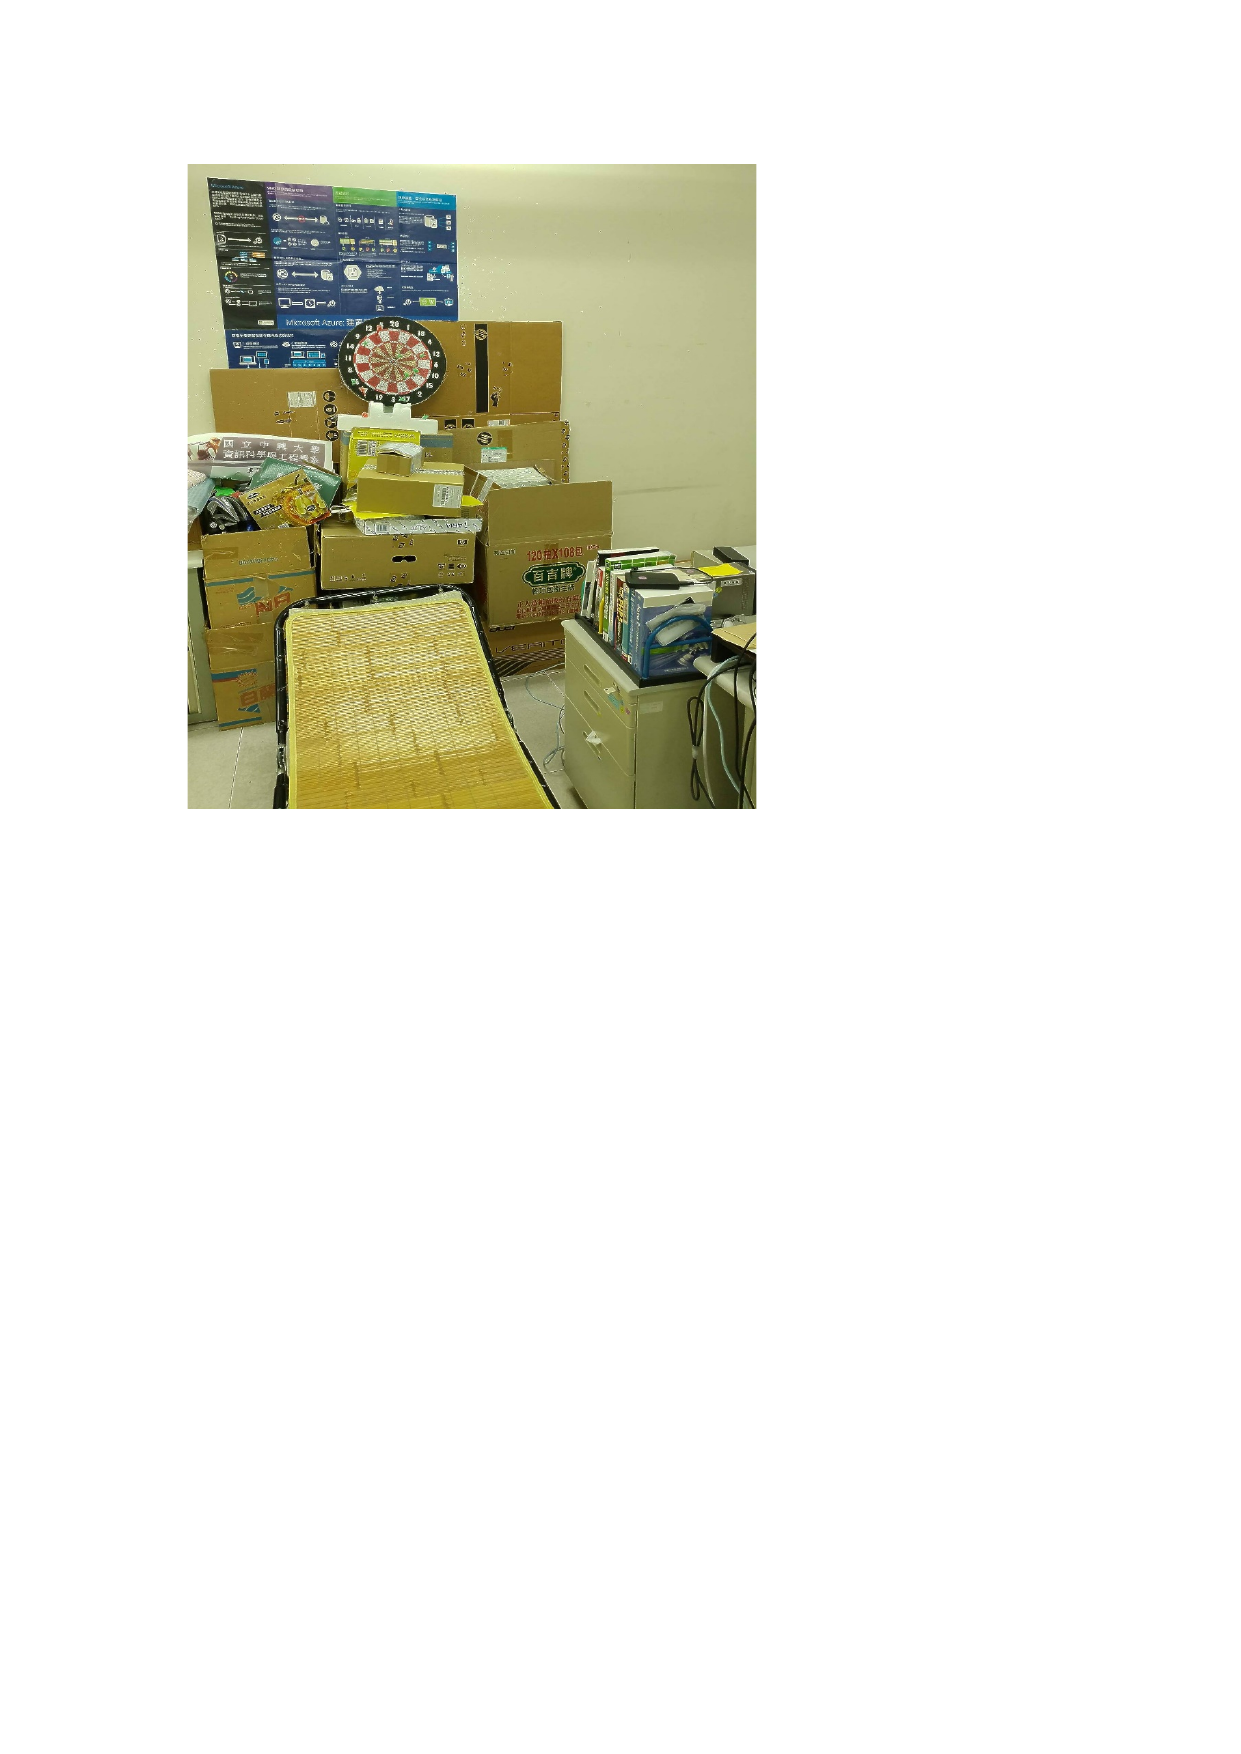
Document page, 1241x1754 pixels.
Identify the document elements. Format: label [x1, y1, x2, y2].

picture [187, 164, 757, 809]
